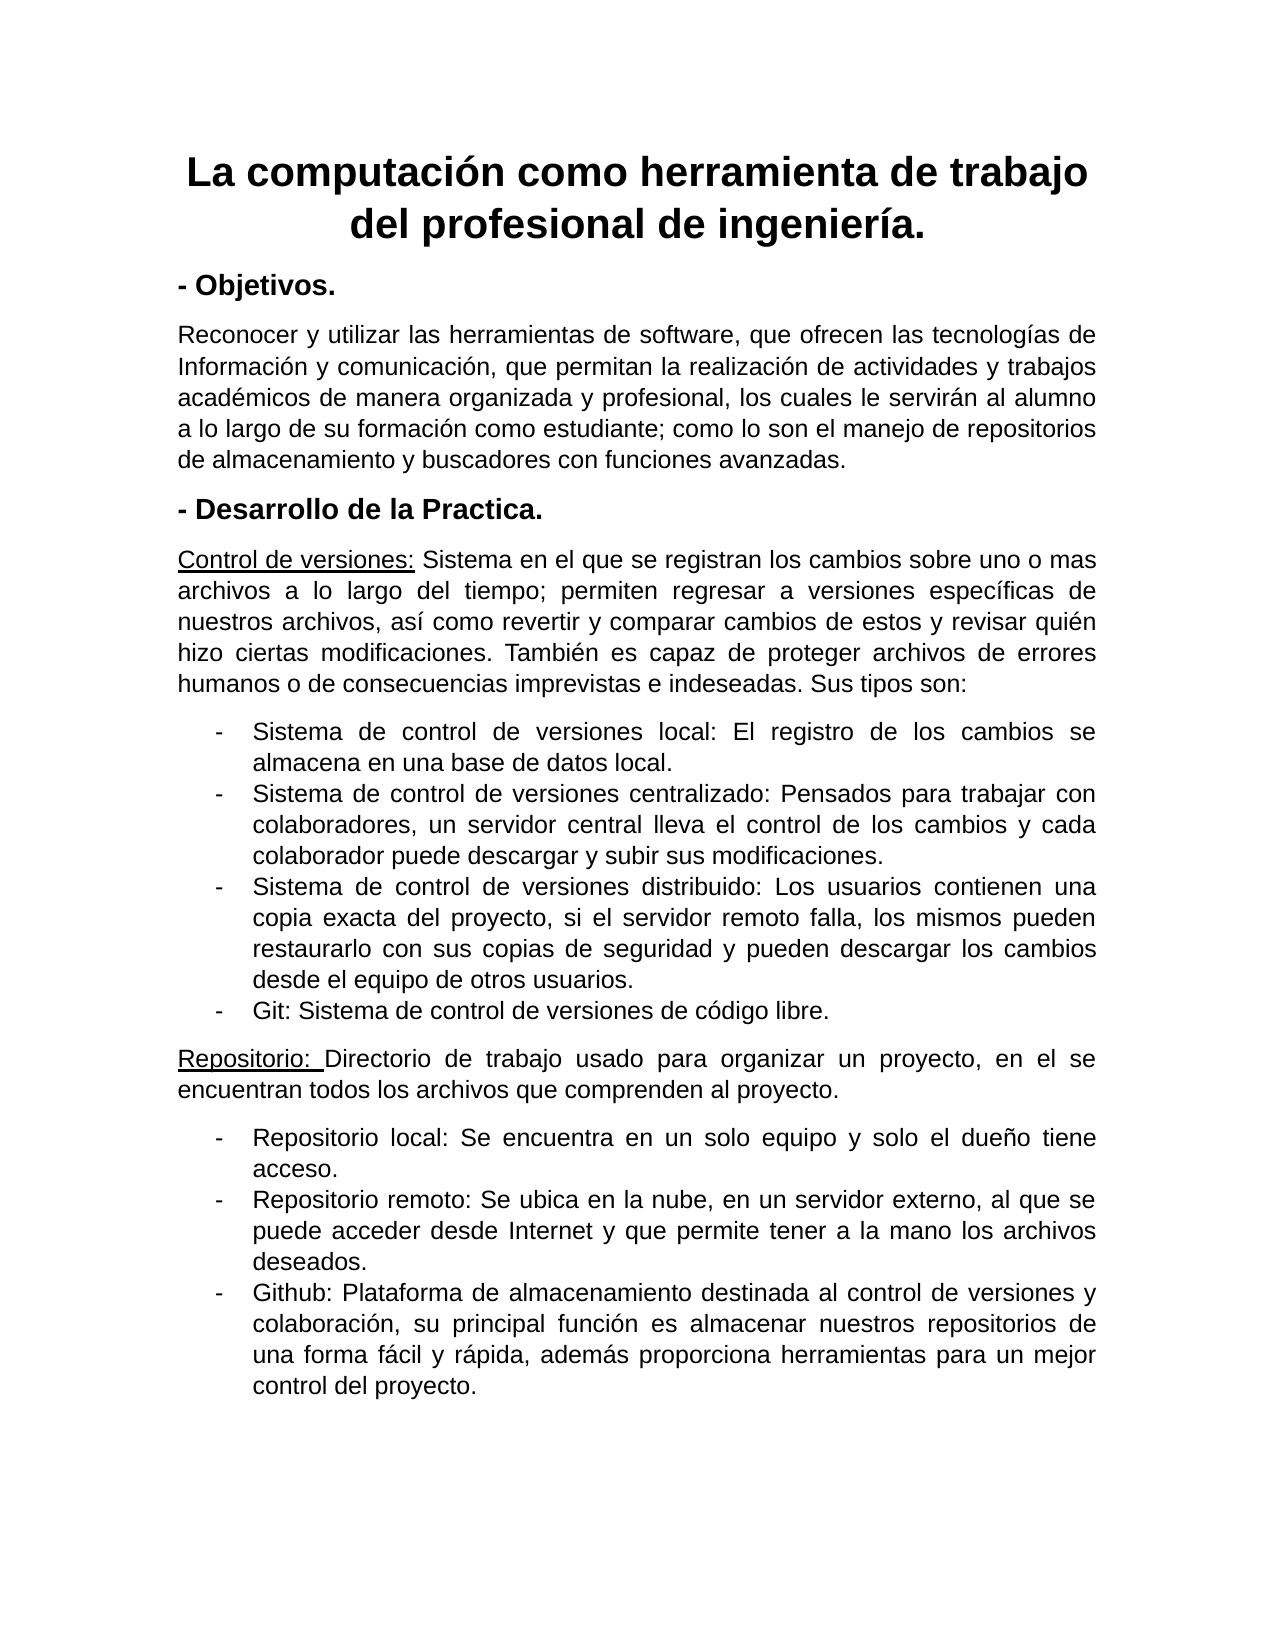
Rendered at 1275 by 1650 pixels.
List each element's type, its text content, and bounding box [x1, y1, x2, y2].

list Git: Sistema de control de versiones de código libre. [215, 996, 1098, 1025]
list Repositorio remoto: Se ubica en la nube, en un servidor externo, al que se puede acceder desde Internet y que permite tener a la mano los archivos deseados. [215, 1185, 1098, 1276]
list Github: Plataforma de almacenamiento destinada al control de versiones y colaboración, su principal función es almacenar nuestros repositorios de una forma fácil y rápida, además proporciona herramientas para un mejor control del proyecto. [215, 1278, 1098, 1400]
list Sistema de control de versiones distribuido: Los usuarios contienen una copia exacta del proyecto, si el servidor remoto falla, los mismos pueden restaurarlo con sus copias de seguridad y pueden descargar los cambios desde el equipo de otros usuarios. [215, 872, 1098, 994]
list Repositorio local: Se encuentra en un solo equipo y solo el dueño tiene acceso. [215, 1123, 1098, 1183]
list Sistema de control de versiones local: El registro de los cambios se almacena en una base de datos local. [215, 717, 1098, 777]
text - Objetivos. [177, 268, 1098, 301]
text Repositorio: Directorio de trabajo usado para organizar un proyecto, en el se encuentran todos los archivos que comprenden al proyecto. [177, 1044, 1098, 1104]
text Control de versiones: Sistema en el que se registran los cambios sobre uno o mas archivos a lo largo del tiempo; permiten regresar a versiones específicas de nuestros archivos, así como revertir y comparar cambios de estos y revisar quién hizo ciertas modificaciones. También es capaz de proteger archivos de errores humanos o de consecuencias imprevistas e indeseadas. Sus tipos son: [177, 545, 1098, 698]
text - Desarrollo de la Practica. [177, 492, 1098, 526]
text La computación como herramienta de trabajo del profesional de ingeniería. [177, 148, 1098, 247]
text Reconocer y utilizar las herramientas de software, que ofrecen las tecnologías de Información y comunicación, que permitan la realización de actividades y trabajos académicos de manera organizada y profesional, los cuales le servirán al alumno a lo largo de su formación como estudiante; como lo son el manejo de repositorios de almacenamiento y buscadores con funciones avanzadas. [177, 320, 1098, 473]
list Sistema de control de versiones centralizado: Pensados para trabajar con colaboradores, un servidor central lleva el control de los cambios y cada colaborador puede descargar y subir sus modificaciones. [215, 779, 1098, 870]
